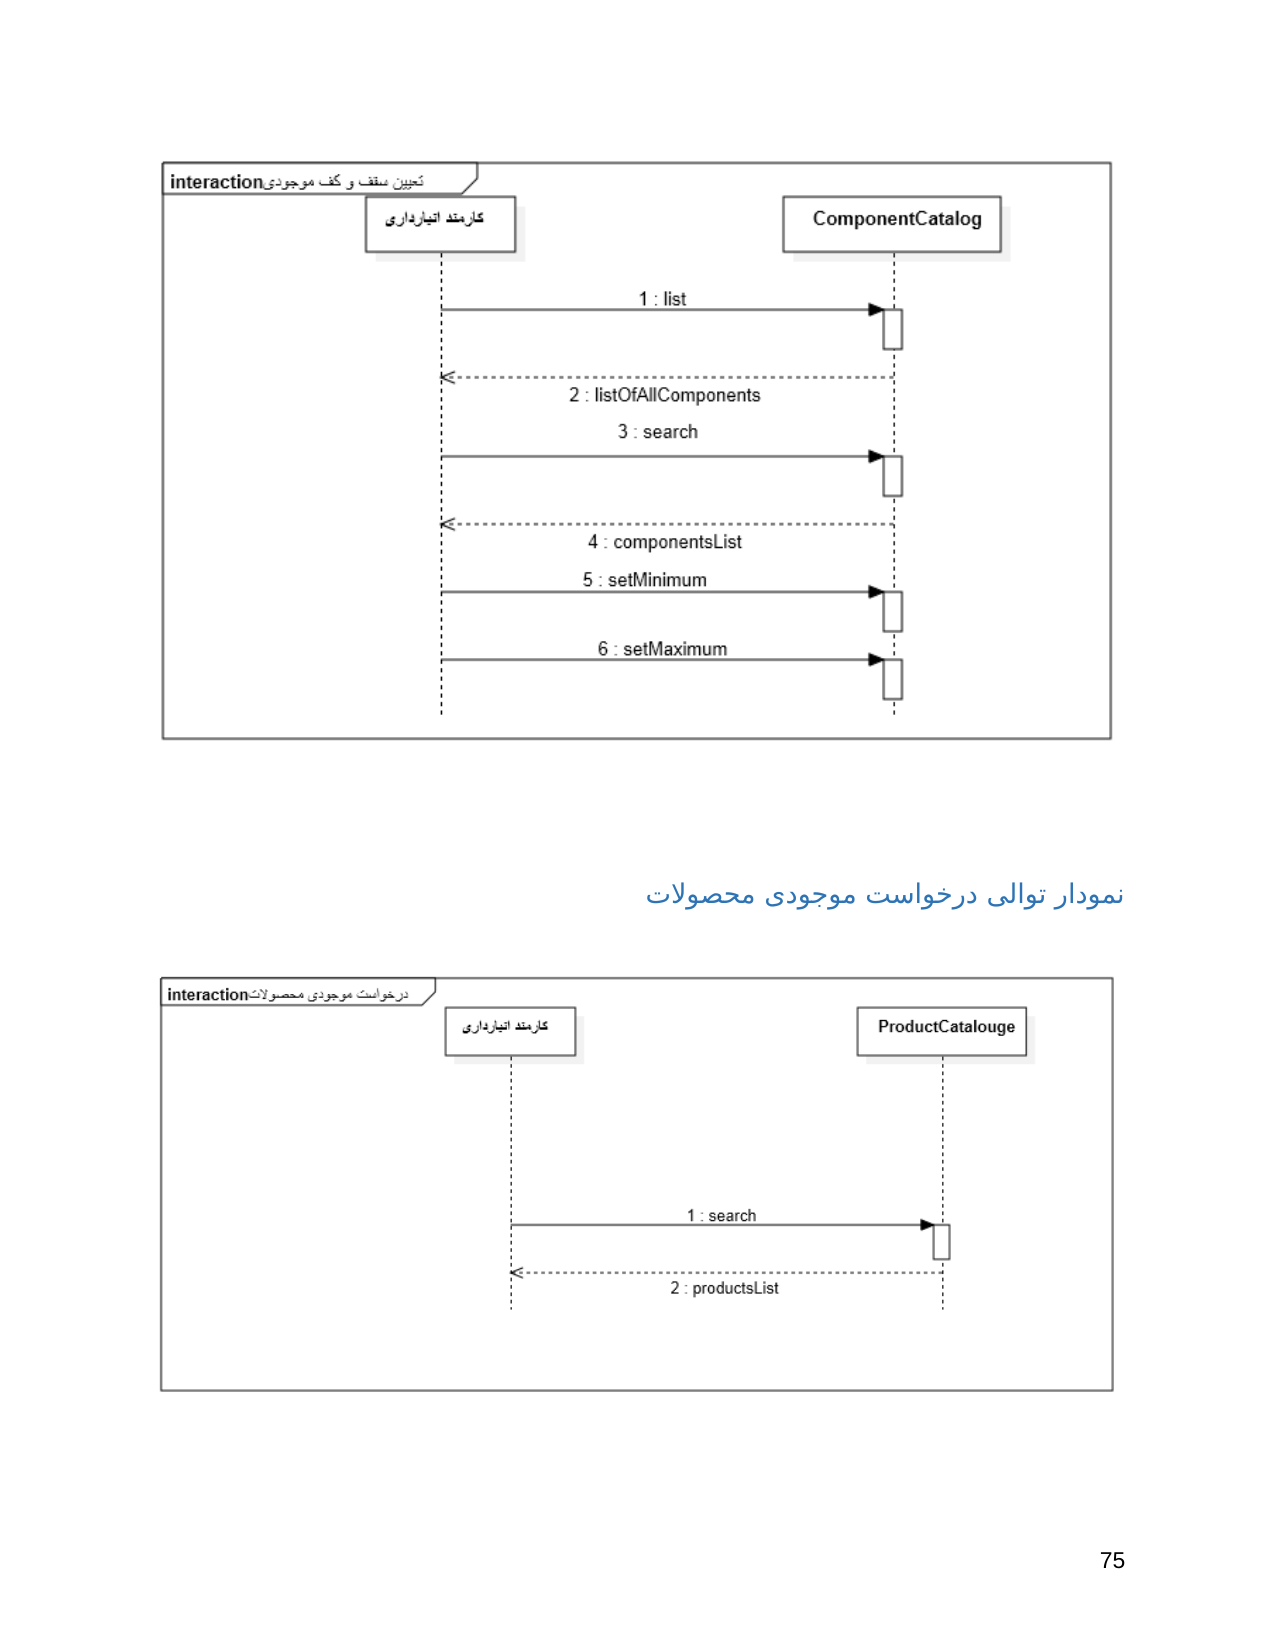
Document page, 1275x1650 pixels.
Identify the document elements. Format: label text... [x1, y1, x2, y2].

subtitle نمودار توالی درخواست موجودی محصولات [150, 879, 1125, 910]
picture [150, 150, 1125, 753]
picture [150, 966, 1125, 1403]
